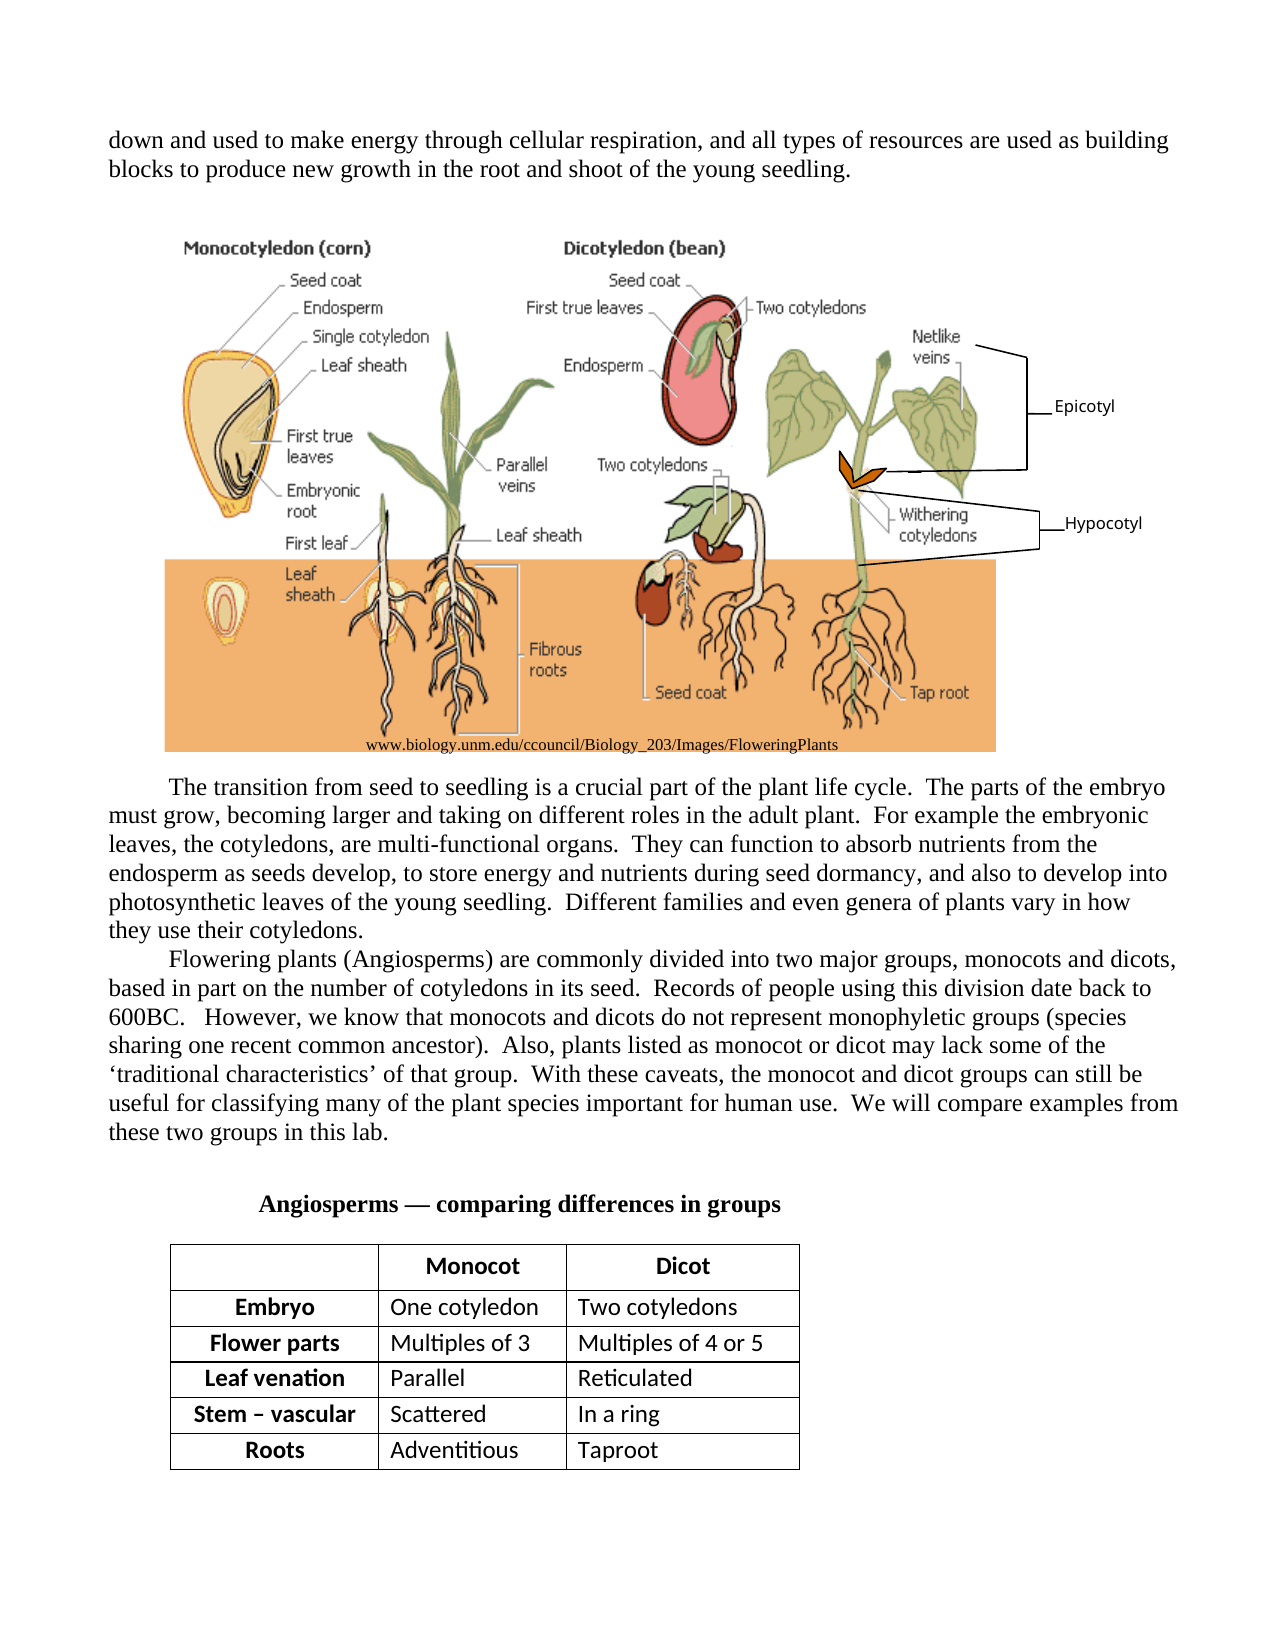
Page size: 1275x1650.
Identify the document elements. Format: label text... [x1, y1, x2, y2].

table_cell Parallel [379, 1363, 566, 1397]
text The transition from seed to seedling is a crucial part of the plant life cycle. The parts of the embryo must grow, becoming larger and taking on different roles in the adult plant. For example the embryonic leaves, the cotyledons, are multi-functional organs. They can function to absorb nutrients from the endosperm as seeds develop, to store energy and nutrients during seed dormancy, and also to develop into photosynthetic leaves of the young seedling. Different families and even genera of plants vary in how they use their cotyledons. [108, 772, 1179, 944]
table_cell Leaf venation [171, 1363, 378, 1397]
table_cell Multiples of 3 [379, 1327, 566, 1361]
text Flowering plants (Angiosperms) are commonly divided into two major groups, monocots and dicots, based in part on the number of cotyledons in its seed. Records of people using this division date back to 600BC. However, we know that monocots and dicots do not represent monophyletic groups (species sharing one recent common ancestor). Also, plants listed as monocot or dicot may lack some of the ‘traditional characteristics’ of that group. With these caveats, the monocot and dicot groups can still be useful for classifying many of the plant species important for human use. We will compare examples from these two groups in this lab. [108, 944, 1179, 1146]
table_cell Scattered [379, 1398, 566, 1433]
table_cell Roots [171, 1434, 378, 1469]
picture [164, 226, 996, 752]
table_cell Two cotyledons [567, 1291, 799, 1326]
table_cell Taproot [567, 1434, 799, 1469]
table_header Dicot [567, 1245, 799, 1290]
table_cell One cotyledon [379, 1291, 566, 1326]
table_cell Reticulated [567, 1363, 799, 1397]
table_cell In a ring [567, 1398, 799, 1433]
table_header Monocot [379, 1245, 566, 1290]
table_cell Stem – vascular [171, 1398, 378, 1433]
table_cell Adventitious [379, 1434, 566, 1469]
text Angiosperms — comparing differences in groups [108, 1189, 1179, 1217]
table_cell Multiples of 4 or 5 [567, 1327, 799, 1361]
table_cell Flower parts [171, 1327, 378, 1361]
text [108, 125, 1179, 182]
table_cell Embryo [171, 1291, 378, 1326]
table_header [171, 1245, 378, 1290]
